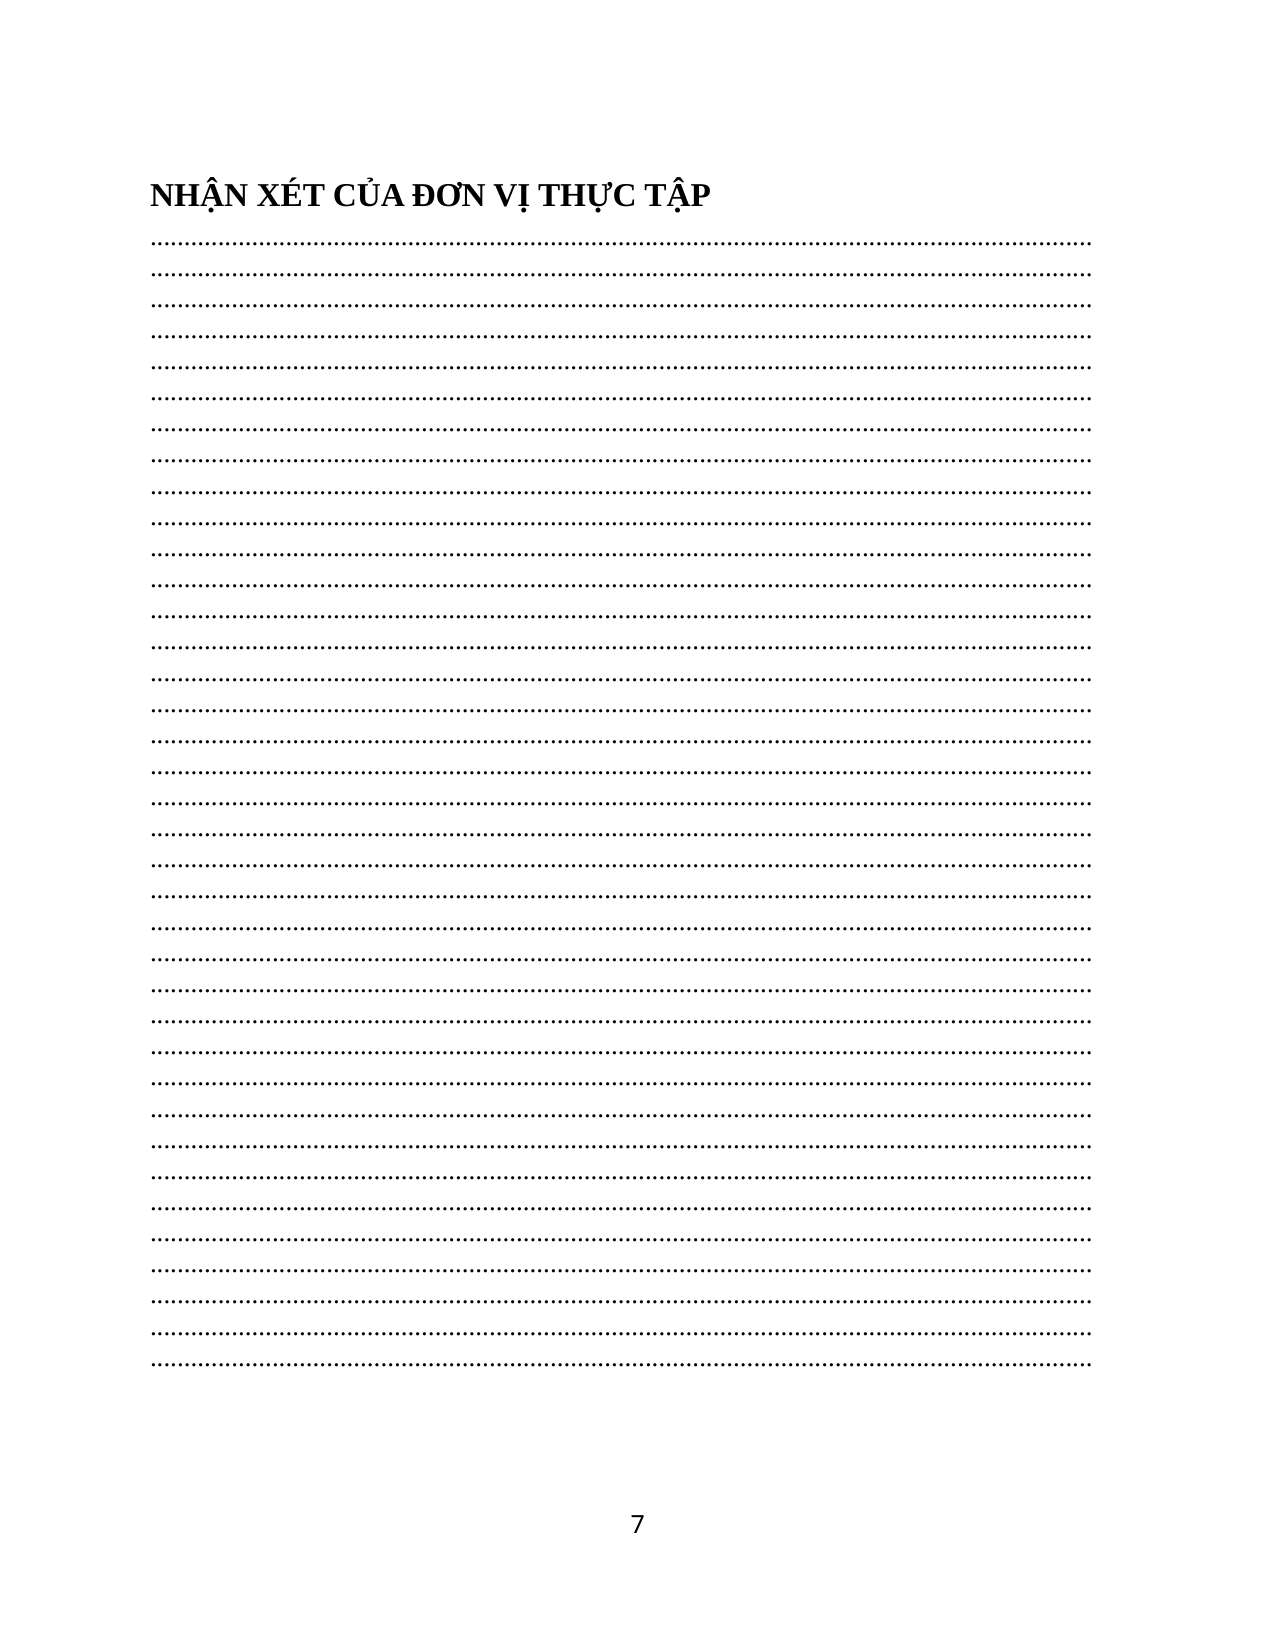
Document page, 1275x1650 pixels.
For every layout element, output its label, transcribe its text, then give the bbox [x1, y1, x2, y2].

subtitle NHẬN XÉT CỦA ĐƠN VỊ THỰC TẬP [150, 175, 1125, 213]
